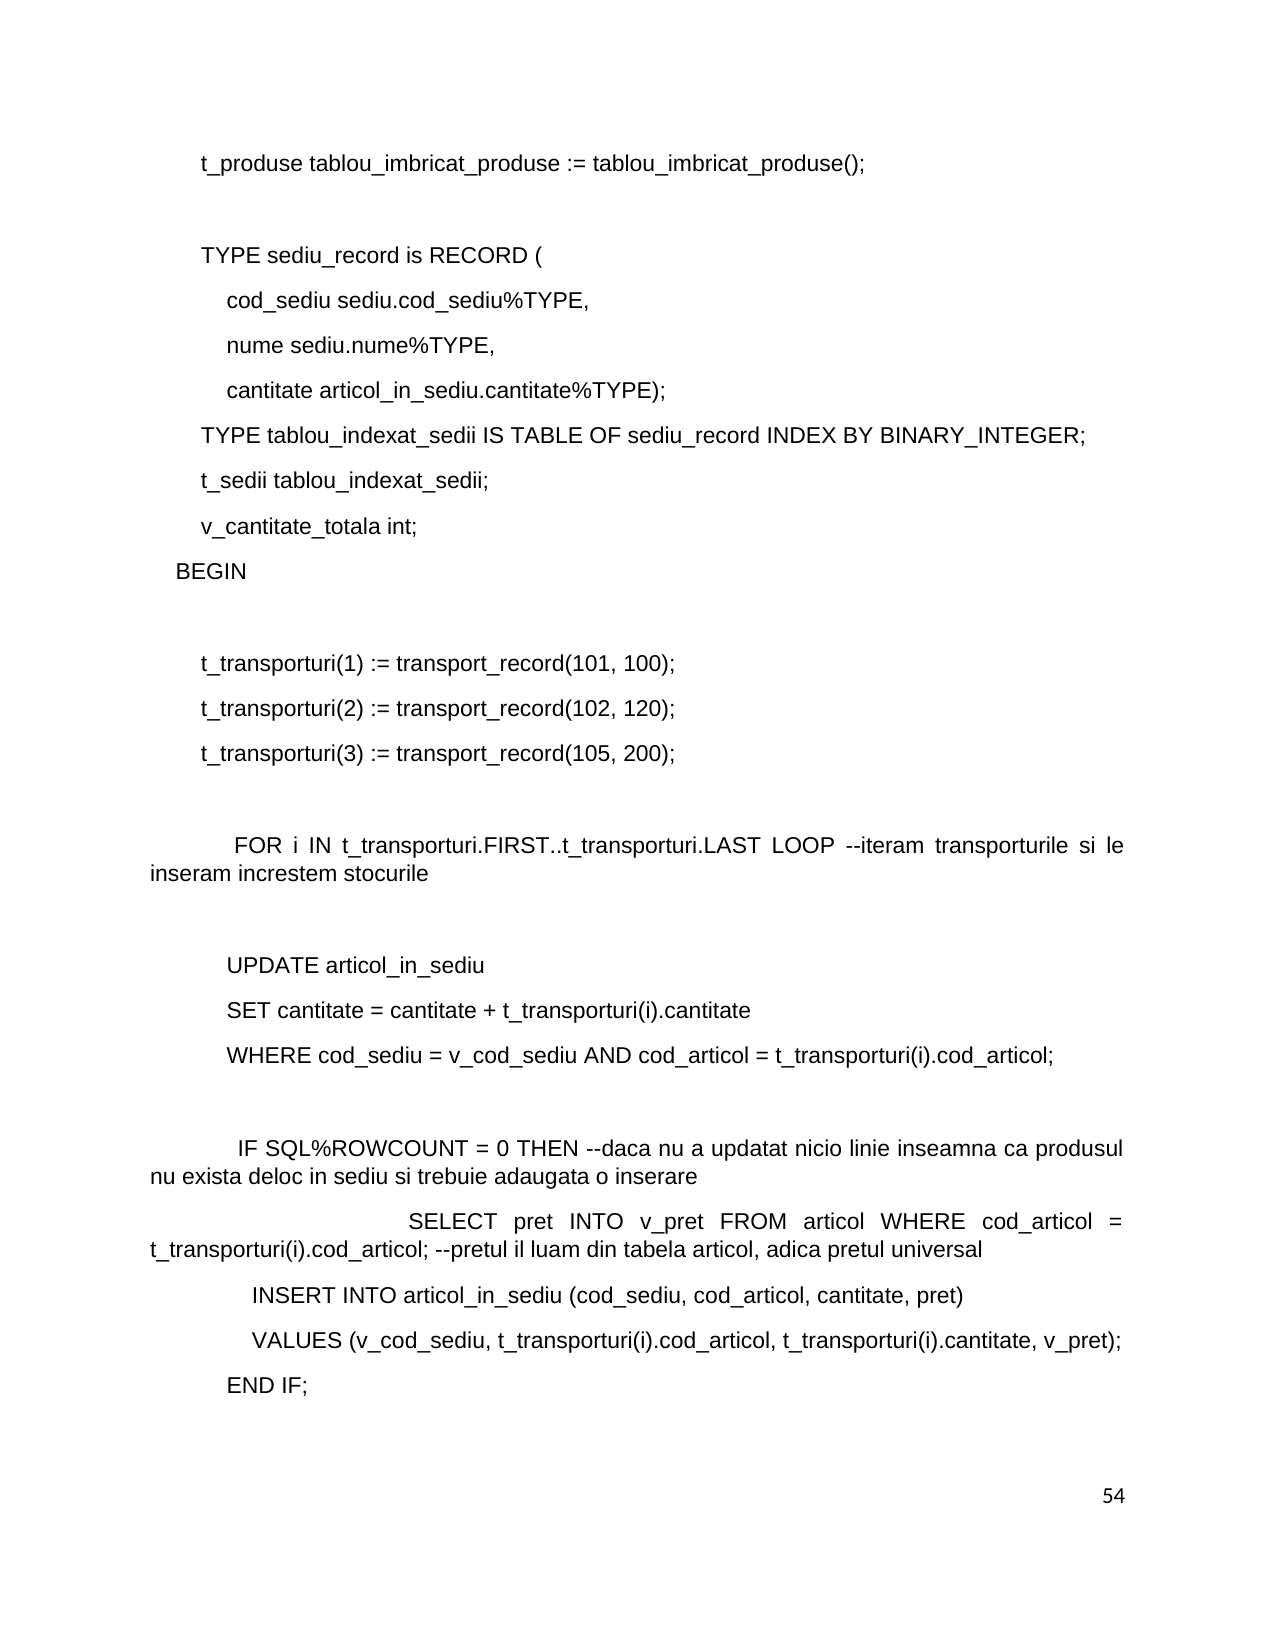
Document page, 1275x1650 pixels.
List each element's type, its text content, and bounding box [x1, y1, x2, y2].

text BEGIN [150, 558, 1125, 584]
text FOR i IN t_transporturi.FIRST..t_transporturi.LAST LOOP --iteram transporturile si le inseram increstem stocurile [150, 832, 1125, 887]
text t_transporturi(2) := transport_record(102, 120); [150, 695, 1125, 721]
text TYPE sediu_record is RECORD ( [150, 242, 1125, 268]
text VALUES (v_cod_sediu, t_transporturi(i).cod_articol, t_transporturi(i).cantitate, v_pret); [150, 1327, 1125, 1353]
text SET cantitate = cantitate + t_transporturi(i).cantitate [150, 997, 1125, 1024]
text cantitate articol_in_sediu.cantitate%TYPE); [150, 377, 1125, 404]
text t_transporturi(1) := transport_record(101, 100); [150, 650, 1125, 676]
text INSERT INTO articol_in_sediu (cod_sediu, cod_articol, cantitate, pret) [150, 1282, 1125, 1308]
text END IF; [150, 1372, 1125, 1398]
text WHERE cod_sediu = v_cod_sediu AND cod_articol = t_transporturi(i).cod_articol; [150, 1042, 1125, 1069]
text v_cantitate_totala int; [150, 513, 1125, 539]
text t_sedii tablou_indexat_sedii; [150, 467, 1125, 494]
text UPDATE articol_in_sediu [150, 952, 1125, 979]
text cod_sediu sediu.cod_sediu%TYPE, [150, 287, 1125, 313]
text nume sediu.nume%TYPE, [150, 332, 1125, 358]
text TYPE tablou_indexat_sedii IS TABLE OF sediu_record INDEX BY BINARY_INTEGER; [150, 422, 1125, 449]
text t_produse tablou_imbricat_produse := tablou_imbricat_produse(); [150, 150, 1125, 176]
text IF SQL%ROWCOUNT = 0 THEN --daca nu a updatat nicio linie inseamna ca produsul nu exista deloc in sediu si trebuie adaugata o inserare [150, 1134, 1125, 1189]
text SELECT pret INTO v_pret FROM articol WHERE cod_articol = t_transporturi(i).cod_articol; --pretul il luam din tabela articol, adica pretul universal [150, 1208, 1125, 1263]
text t_transporturi(3) := transport_record(105, 200); [150, 740, 1125, 766]
